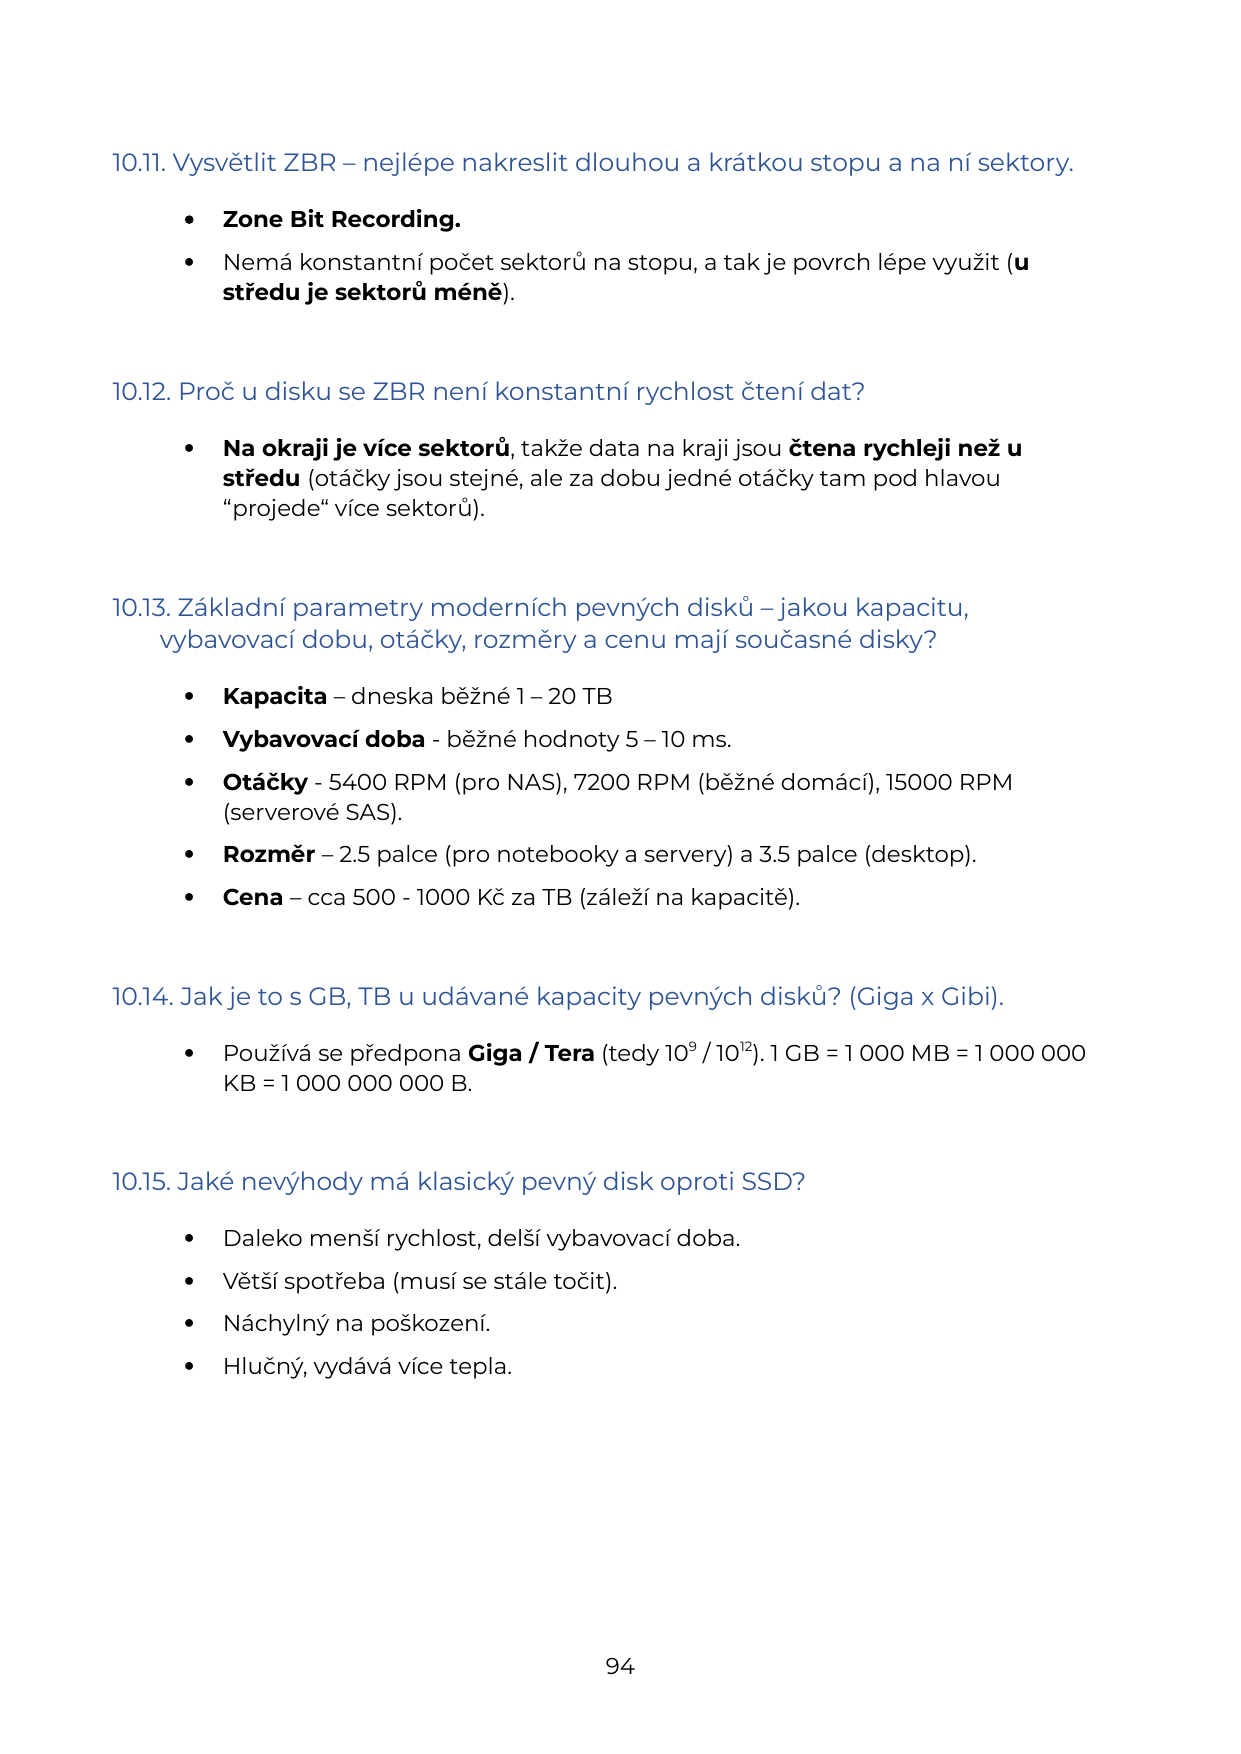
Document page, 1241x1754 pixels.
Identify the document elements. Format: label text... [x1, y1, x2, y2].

text Jaké nevýhody má klasický pevný disk oproti SSD? [112, 1167, 1093, 1197]
text Rozměr – 2.5 palce (pro notebooky a servery) a 3.5 palce (desktop). [185, 841, 1093, 868]
text Daleko menší rychlost, delší vybavovací doba. [185, 1224, 1093, 1252]
text Zone Bit Recording. [185, 206, 1093, 233]
text Cena – cca 500 - 1000 Kč za TB (záleží na kapacitě). [185, 883, 1093, 911]
text Větší spotřeba (musí se stále točit). [185, 1267, 1093, 1295]
text Náchylný na poškození. [185, 1310, 1093, 1338]
text Otáčky - 5400 RPM (pro NAS), 7200 RPM (běžné domácí), 15000 RPM (serverové SAS). [185, 768, 1093, 826]
text Základní parametry moderních pevných disků – jakou kapacitu, vybavovací dobu, otáčky, rozměry a cenu mají současné disky? [112, 592, 1093, 655]
text Hlučný, vydává více tepla. [185, 1352, 1093, 1380]
text Vybavovací doba - běžné hodnoty 5 – 10 ms. [185, 725, 1093, 753]
text Jak je to s GB, TB u udávané kapacity pevných disků? (Giga x Gibi). [112, 981, 1093, 1011]
text Vysvětlit ZBR – nejlépe nakreslit dlouhou a krátkou stopu a na ní sektory. [112, 148, 1093, 178]
text Na okraji je více sektorů, takže data na kraji jsou čtena rychleji než u středu (otáčky jsou stejné, ale za dobu jedné otáčky tam pod hlavou “projede“ více sektorů). [185, 434, 1093, 522]
text Kapacita – dneska běžné 1 – 20 TB [185, 683, 1093, 711]
text Používá se předpona Giga / Tera (tedy 109 / 1012). 1 GB = 1 000 MB = 1 000 000 KB = 1 000 000 000 B. [185, 1039, 1093, 1097]
text Proč u disku se ZBR není konstantní rychlost čtení dat? [112, 376, 1093, 406]
text Nemá konstantní počet sektorů na stopu, a tak je povrch lépe využit (u středu je sektorů méně). [185, 248, 1093, 306]
